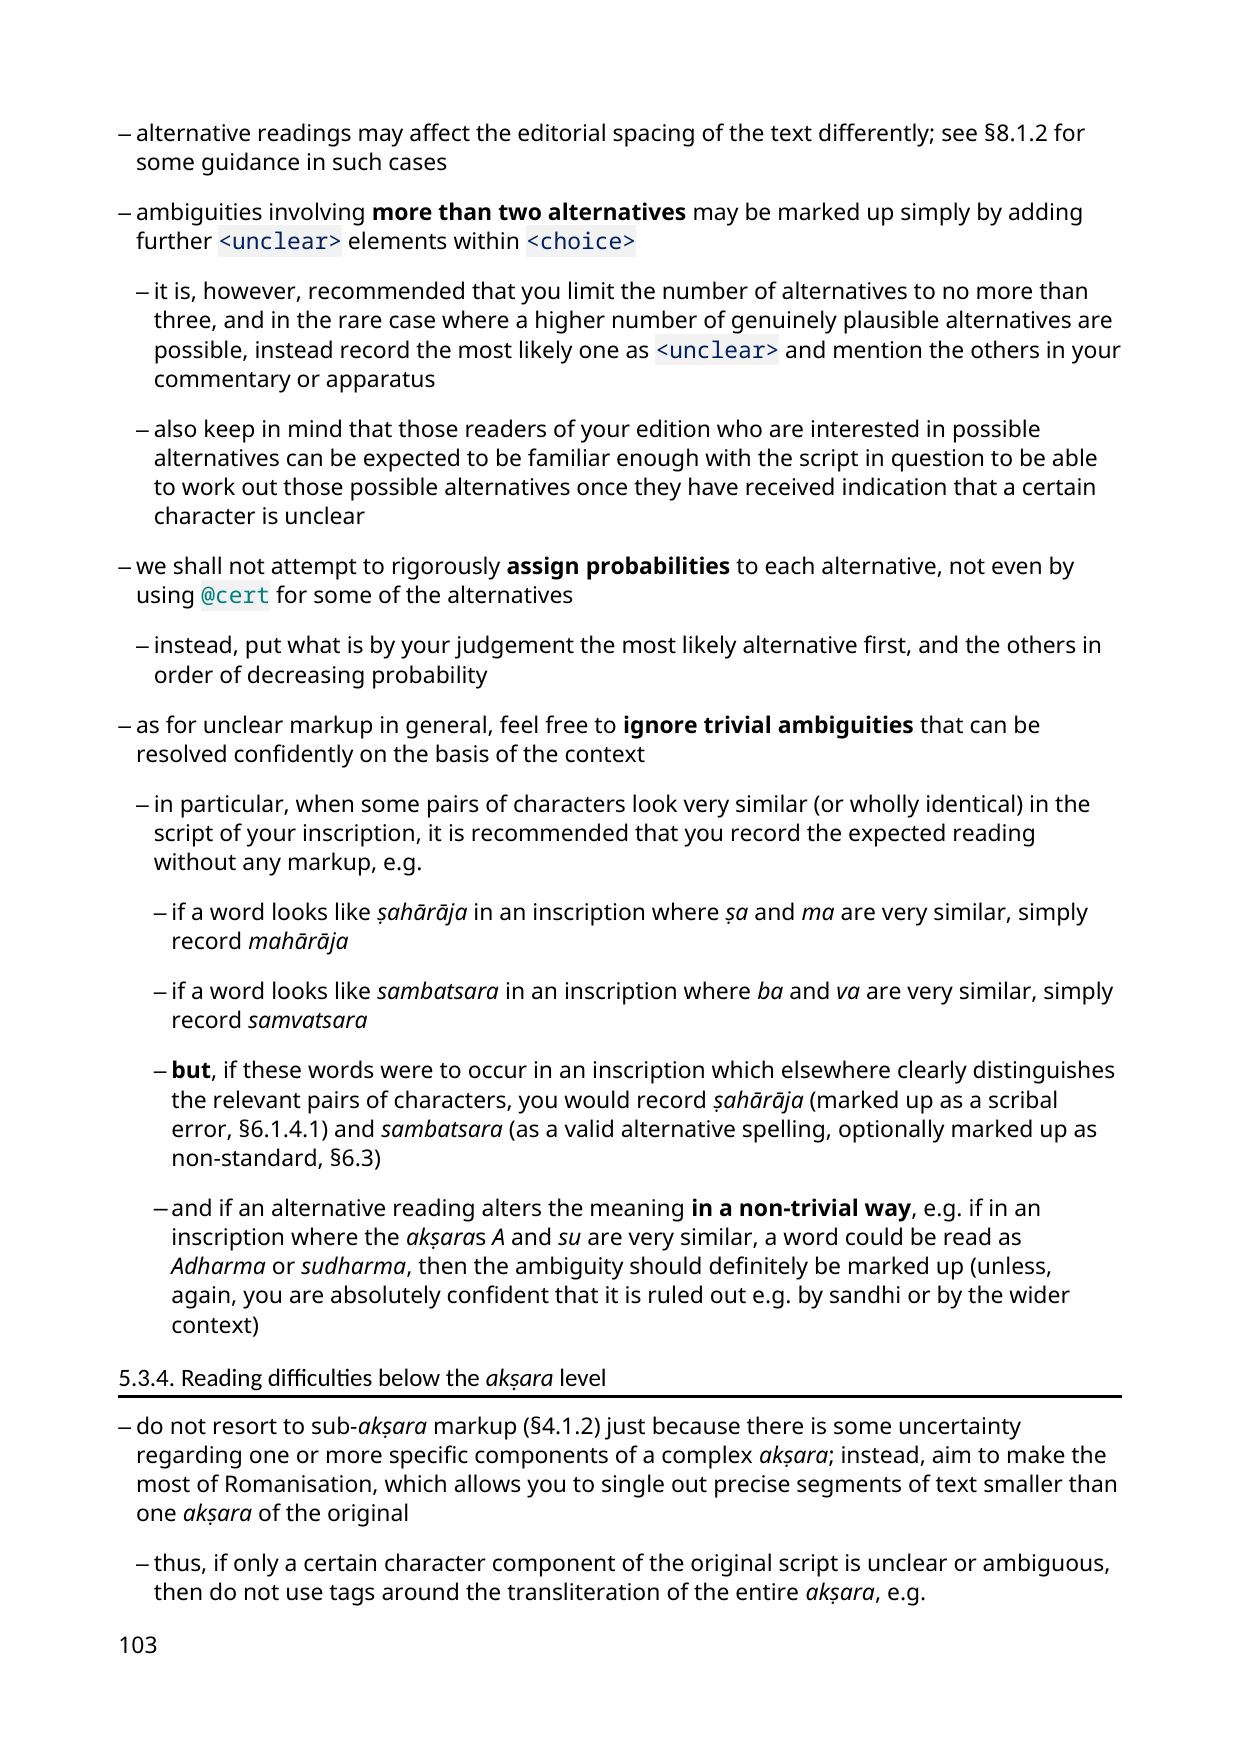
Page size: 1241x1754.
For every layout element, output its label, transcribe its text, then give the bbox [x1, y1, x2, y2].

list in particular, when some pairs of characters look very similar (or wholly identical) in the script of your inscription, it is recommended that you record the expected reading without any markup, e.g. [136, 789, 1122, 876]
list if a word looks like sambatsara in an inscription where ba and va are very similar, simply record samvatsara [153, 976, 1122, 1035]
list also keep in mind that those readers of your edition who are interested in possible alternatives can be expected to be familiar enough with the script in question to be able to work out those possible alternatives once they have received indication that a certain character is unclear [136, 414, 1122, 531]
list ambiguities involving more than two alternatives may be marked up simply by adding further <unclear> elements within <choice> [118, 197, 1122, 256]
list we shall not attempt to rigorously assign probabilities to each alternative, not even by using @cert for some of the alternatives [118, 551, 1122, 610]
list but, if these words were to occur in an inscription which elsewhere clearly distinguishes the relevant pairs of characters, you would record ṣahārāja (marked up as a scribal error, §6.1.4.1) and sambatsara (as a valid alternative spelling, optionally marked up as non-standard, §6.3) [153, 1056, 1122, 1172]
list thus, if only a certain character component of the original script is unclear or ambiguous, then do not use tags around the transliteration of the entire akṣara, e.g. [136, 1548, 1122, 1607]
list if a word looks like ṣahārāja in an inscription where ṣa and ma are very similar, simply record mahārāja [153, 897, 1122, 956]
list instead, put what is by your judgement the most likely alternative first, and the others in order of decreasing probability [136, 631, 1122, 689]
list do not resort to sub-akṣara markup (§4.1.2) just because there is some uncertainty regarding one or more specific components of a complex akṣara; instead, aim to make the most of Romanisation, which allows you to single out precise segments of text smaller than one akṣara of the original [118, 1411, 1122, 1527]
list as for unclear markup in general, feel free to ignore trivial ambiguities that can be resolved confidently on the basis of the context [118, 710, 1122, 768]
list alternative readings may affect the editorial spacing of the text differently; see §8.1.2 for some guidance in such cases [118, 118, 1122, 176]
list it is, however, recommended that you limit the number of alternatives to no more than three, and in the rare case where a higher number of genuinely plausible alternatives are possible, instead record the most likely one as <unclear> and mention the others in your commentary or apparatus [136, 276, 1122, 393]
list and if an alternative reading alters the meaning in a non-trivial way, e.g. if in an inscription where the akṣaras A and su are very similar, a word could be read as Adharma or sudharma, then the ambiguity should definitely be marked up (unless, again, you are absolutely confident that it is ruled out e.g. by sandhi or by the wider context) [153, 1193, 1122, 1339]
subtitle Reading difficulties below the akṣara level [118, 1360, 1122, 1395]
